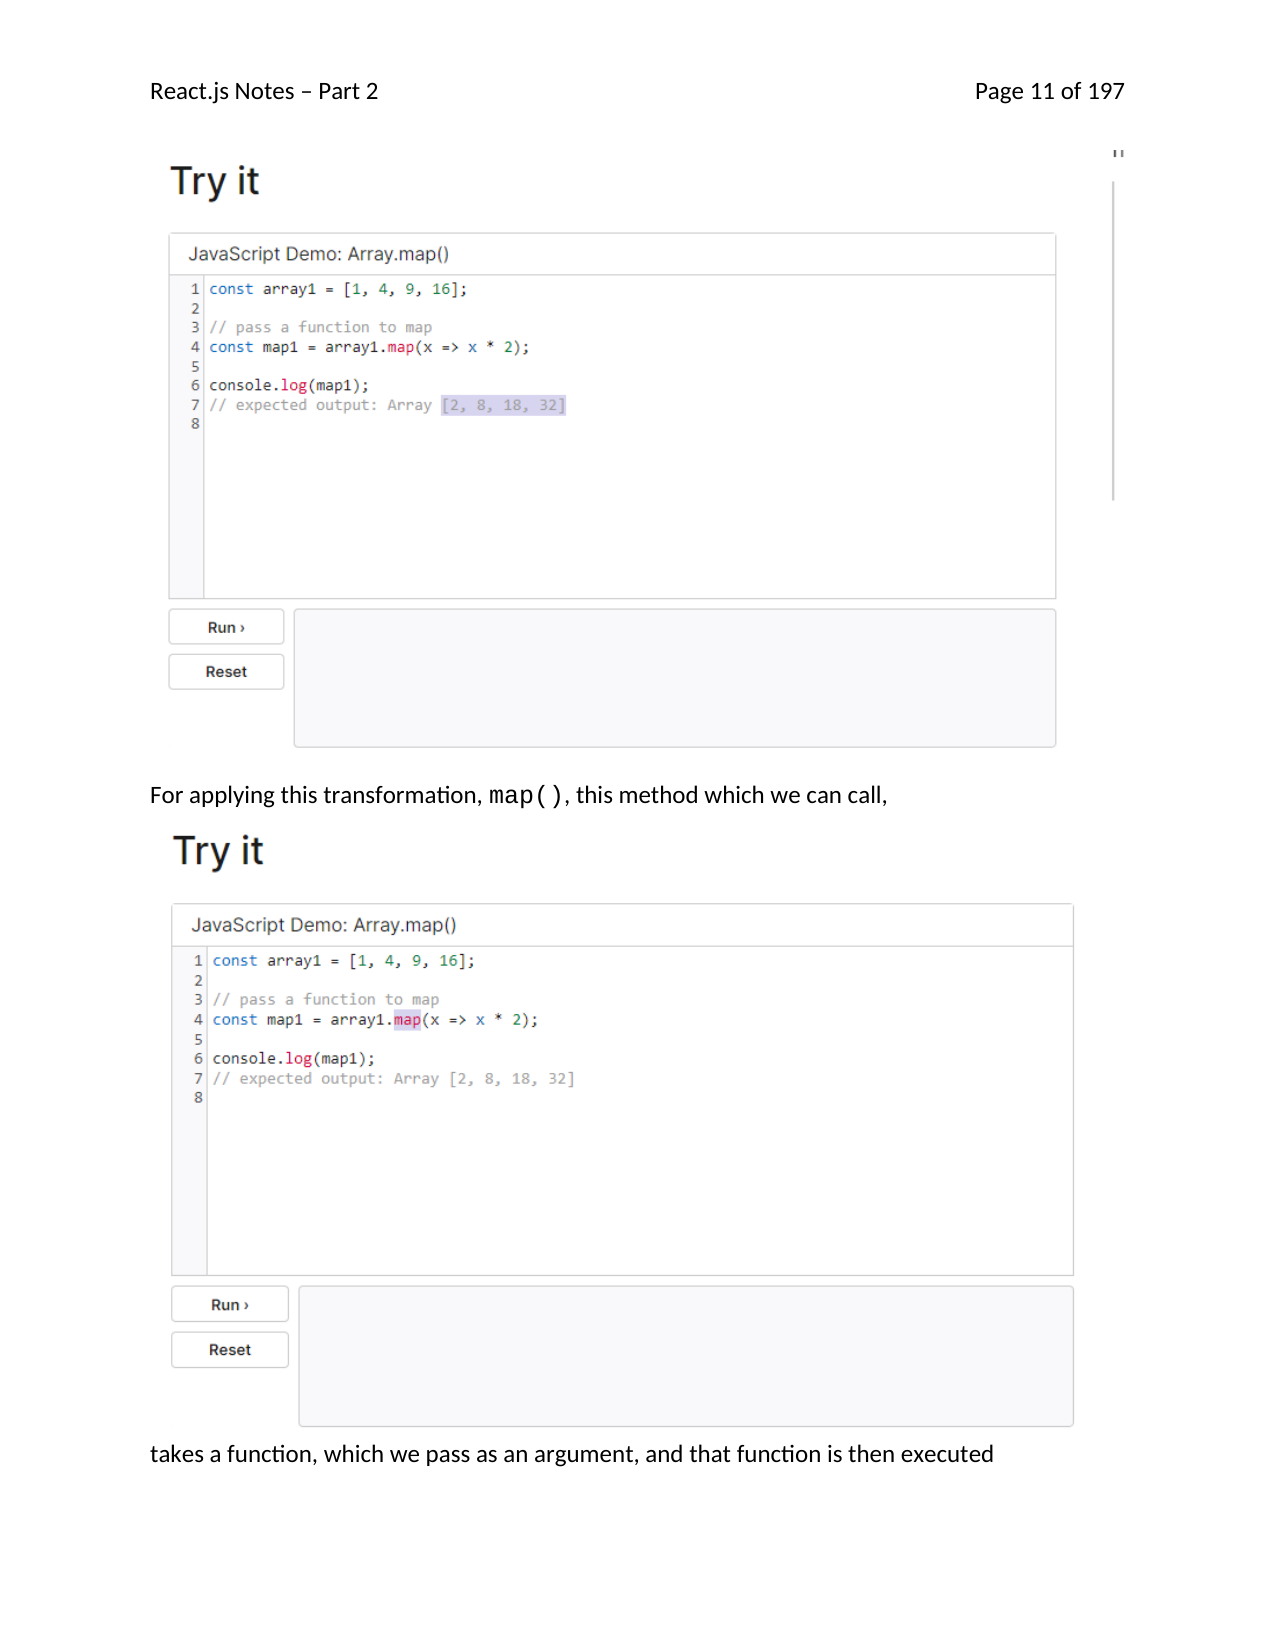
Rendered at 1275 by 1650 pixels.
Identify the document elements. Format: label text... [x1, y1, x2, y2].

text takes a function, which we pass as an argument, and that function is then executed [150, 1439, 1125, 1469]
text For applying this transformation, map(), this method which we can call, [150, 779, 1125, 811]
picture [150, 150, 1125, 749]
picture [150, 811, 1125, 1439]
